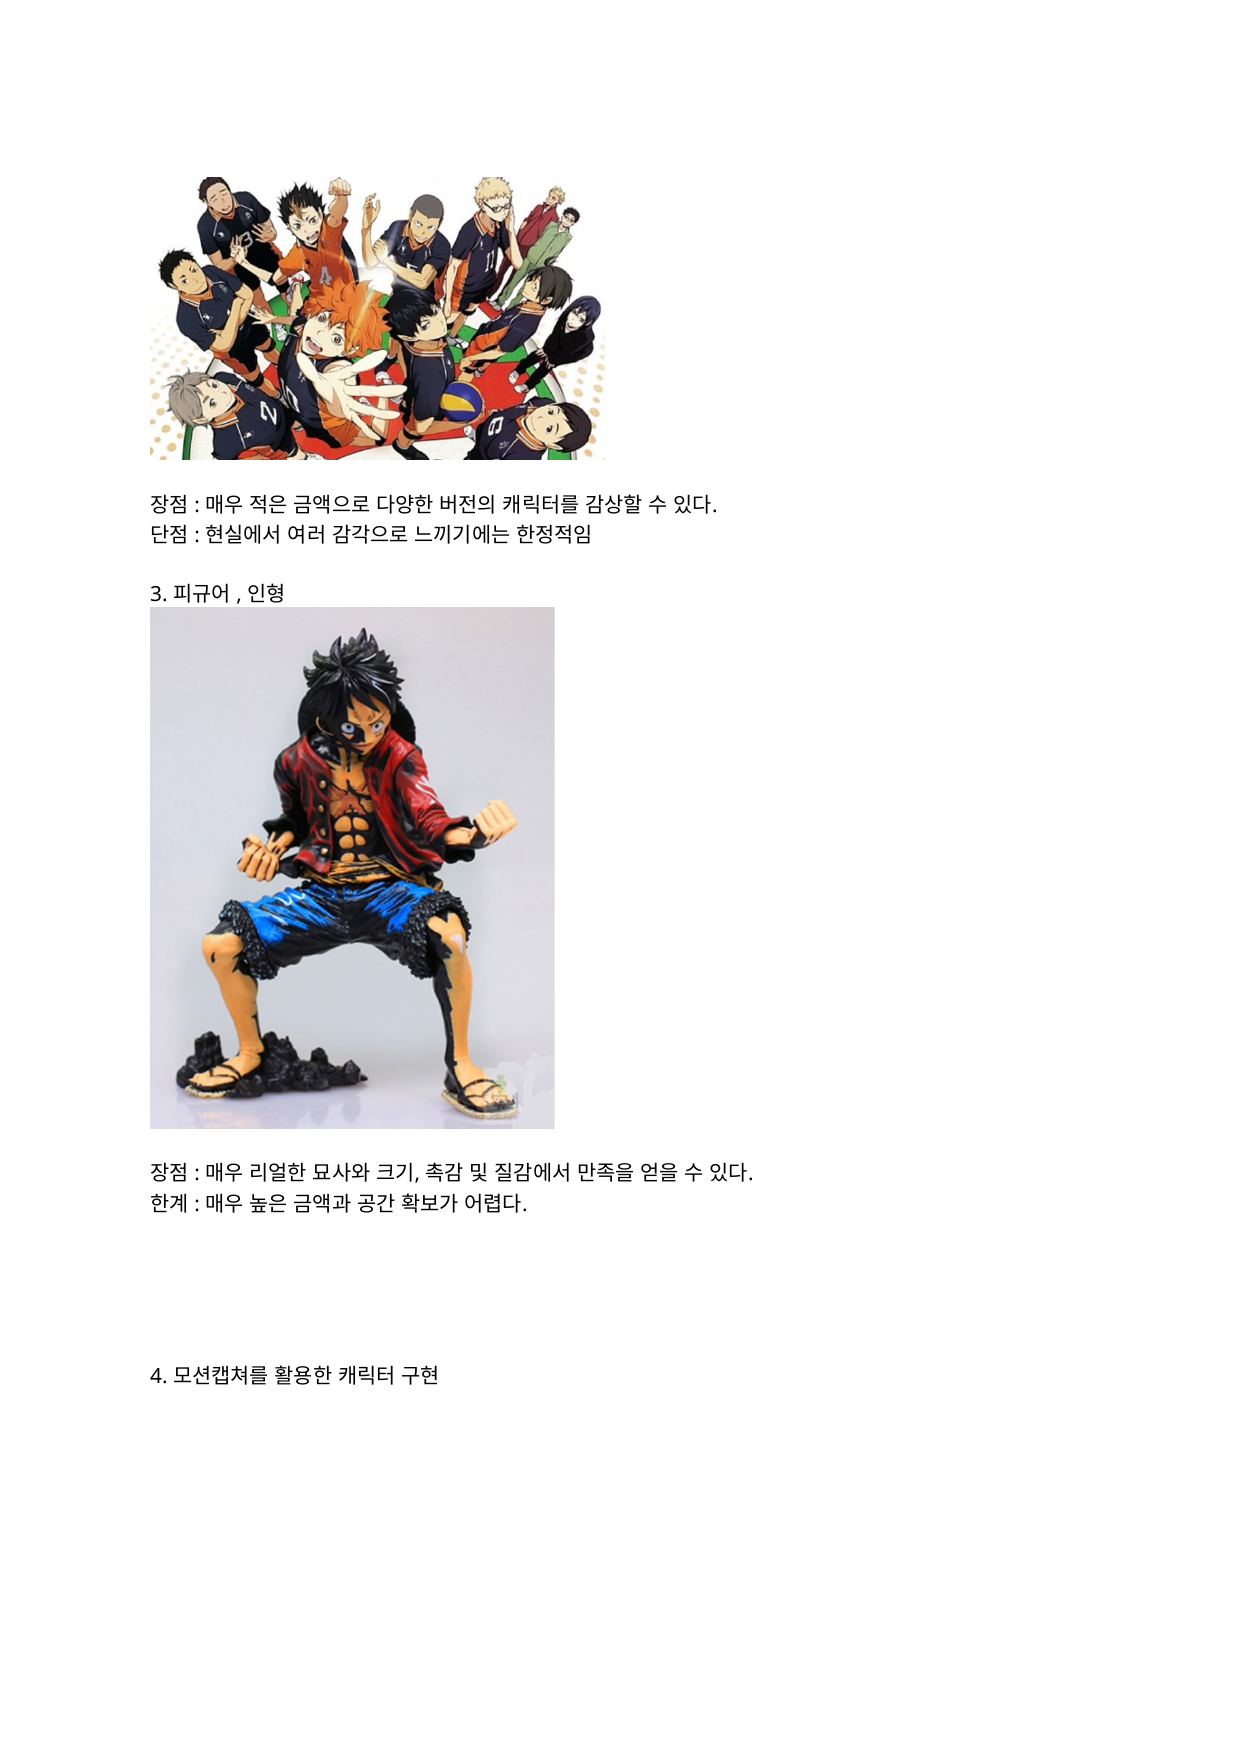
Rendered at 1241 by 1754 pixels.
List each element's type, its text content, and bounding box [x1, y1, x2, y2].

text 4. 모션캡쳐를 활용한 캐릭터 구현 [150, 1359, 1090, 1390]
picture [150, 607, 555, 1129]
text 한계 : 매우 높은 금액과 공간 확보가 어렵다. [150, 1187, 1090, 1217]
text 3. 피규어 , 인형 [150, 577, 1090, 607]
text 장점 : 매우 리얼한 묘사와 크기, 촉감 및 질감에서 만족을 얻을 수 있다. [150, 1157, 1090, 1187]
text 장점 : 매우 적은 금액으로 다양한 버전의 캐릭터를 감상할 수 있다. [150, 488, 1090, 518]
picture [150, 177, 605, 460]
text 단점 : 현실에서 여러 감각으로 느끼기에는 한정적임 [150, 518, 1090, 549]
